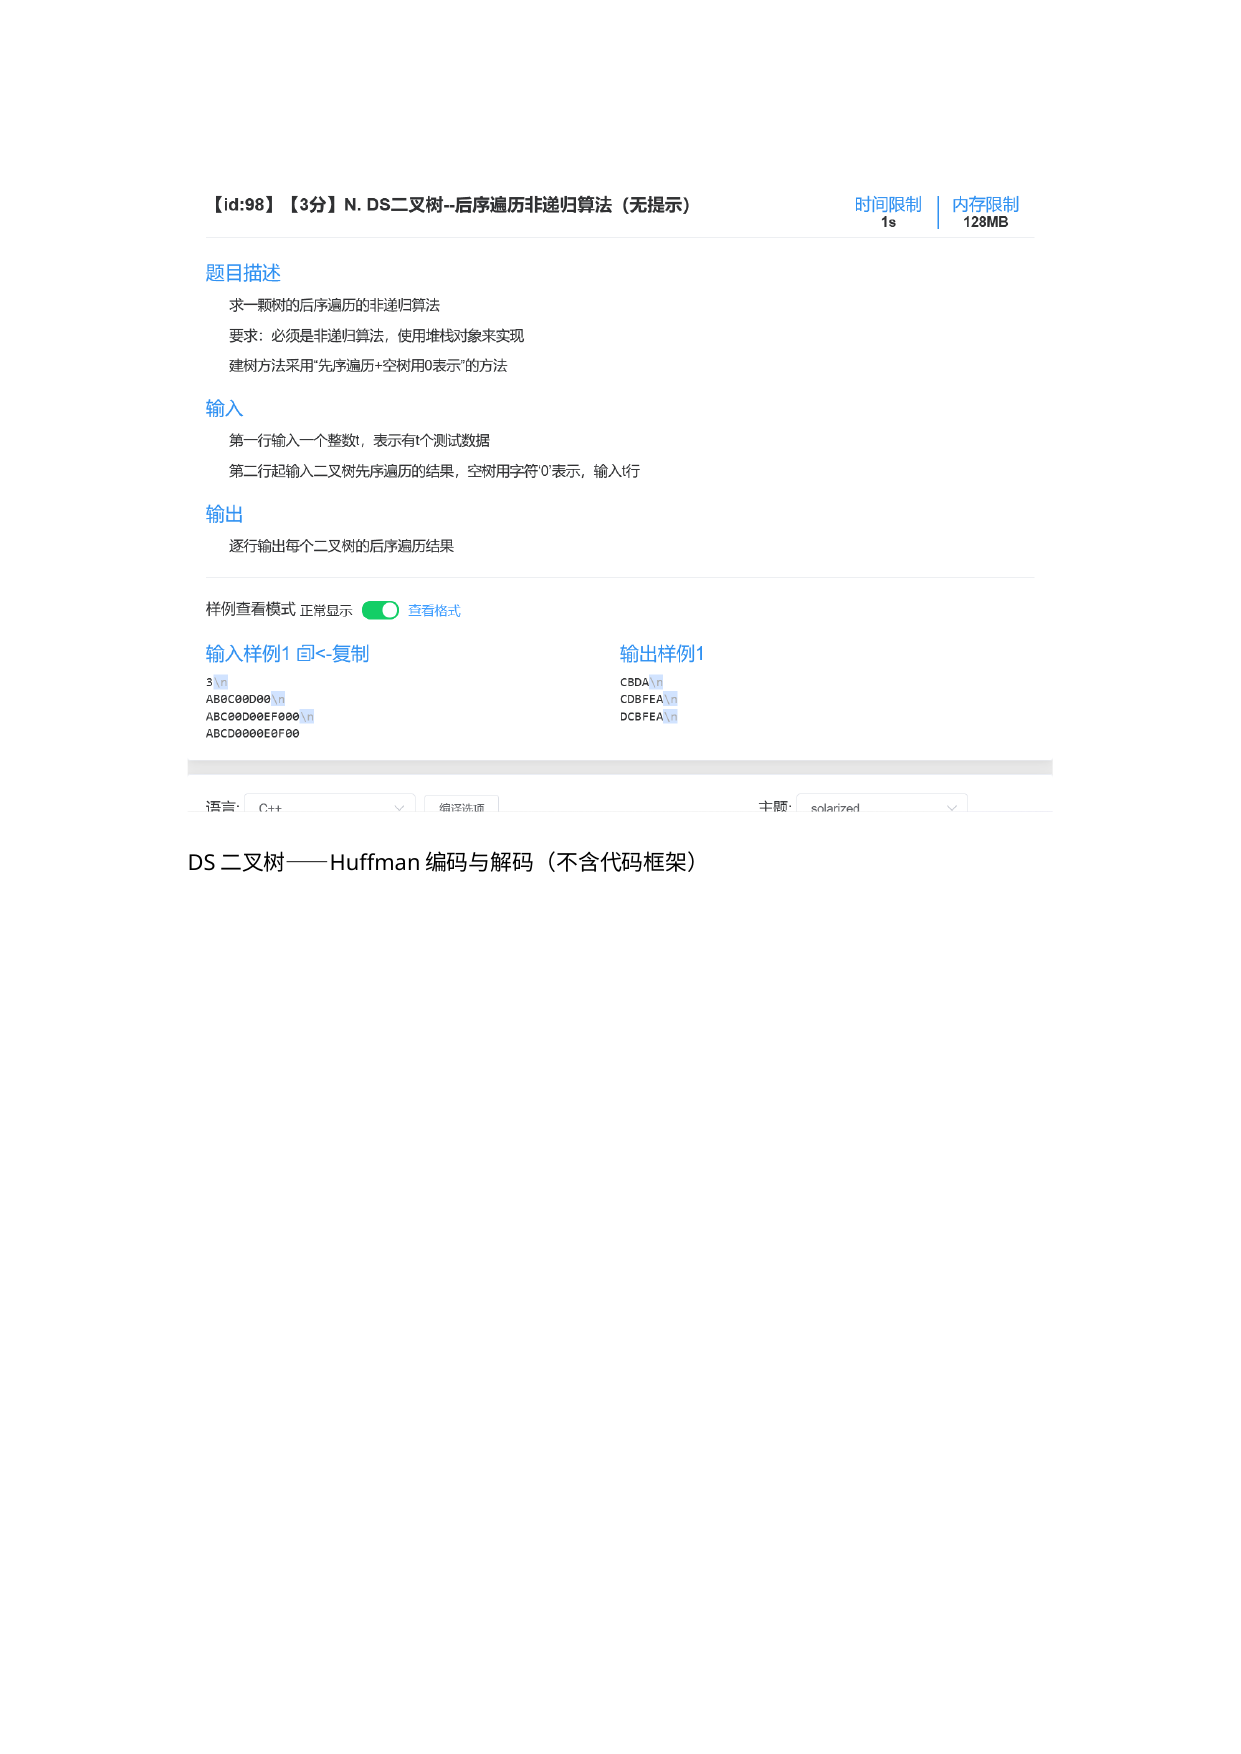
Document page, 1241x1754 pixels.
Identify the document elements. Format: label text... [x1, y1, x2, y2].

picture [187, 162, 1053, 812]
text DS二叉树——Huffman编码与解码（不含代码框架） [187, 844, 1053, 877]
